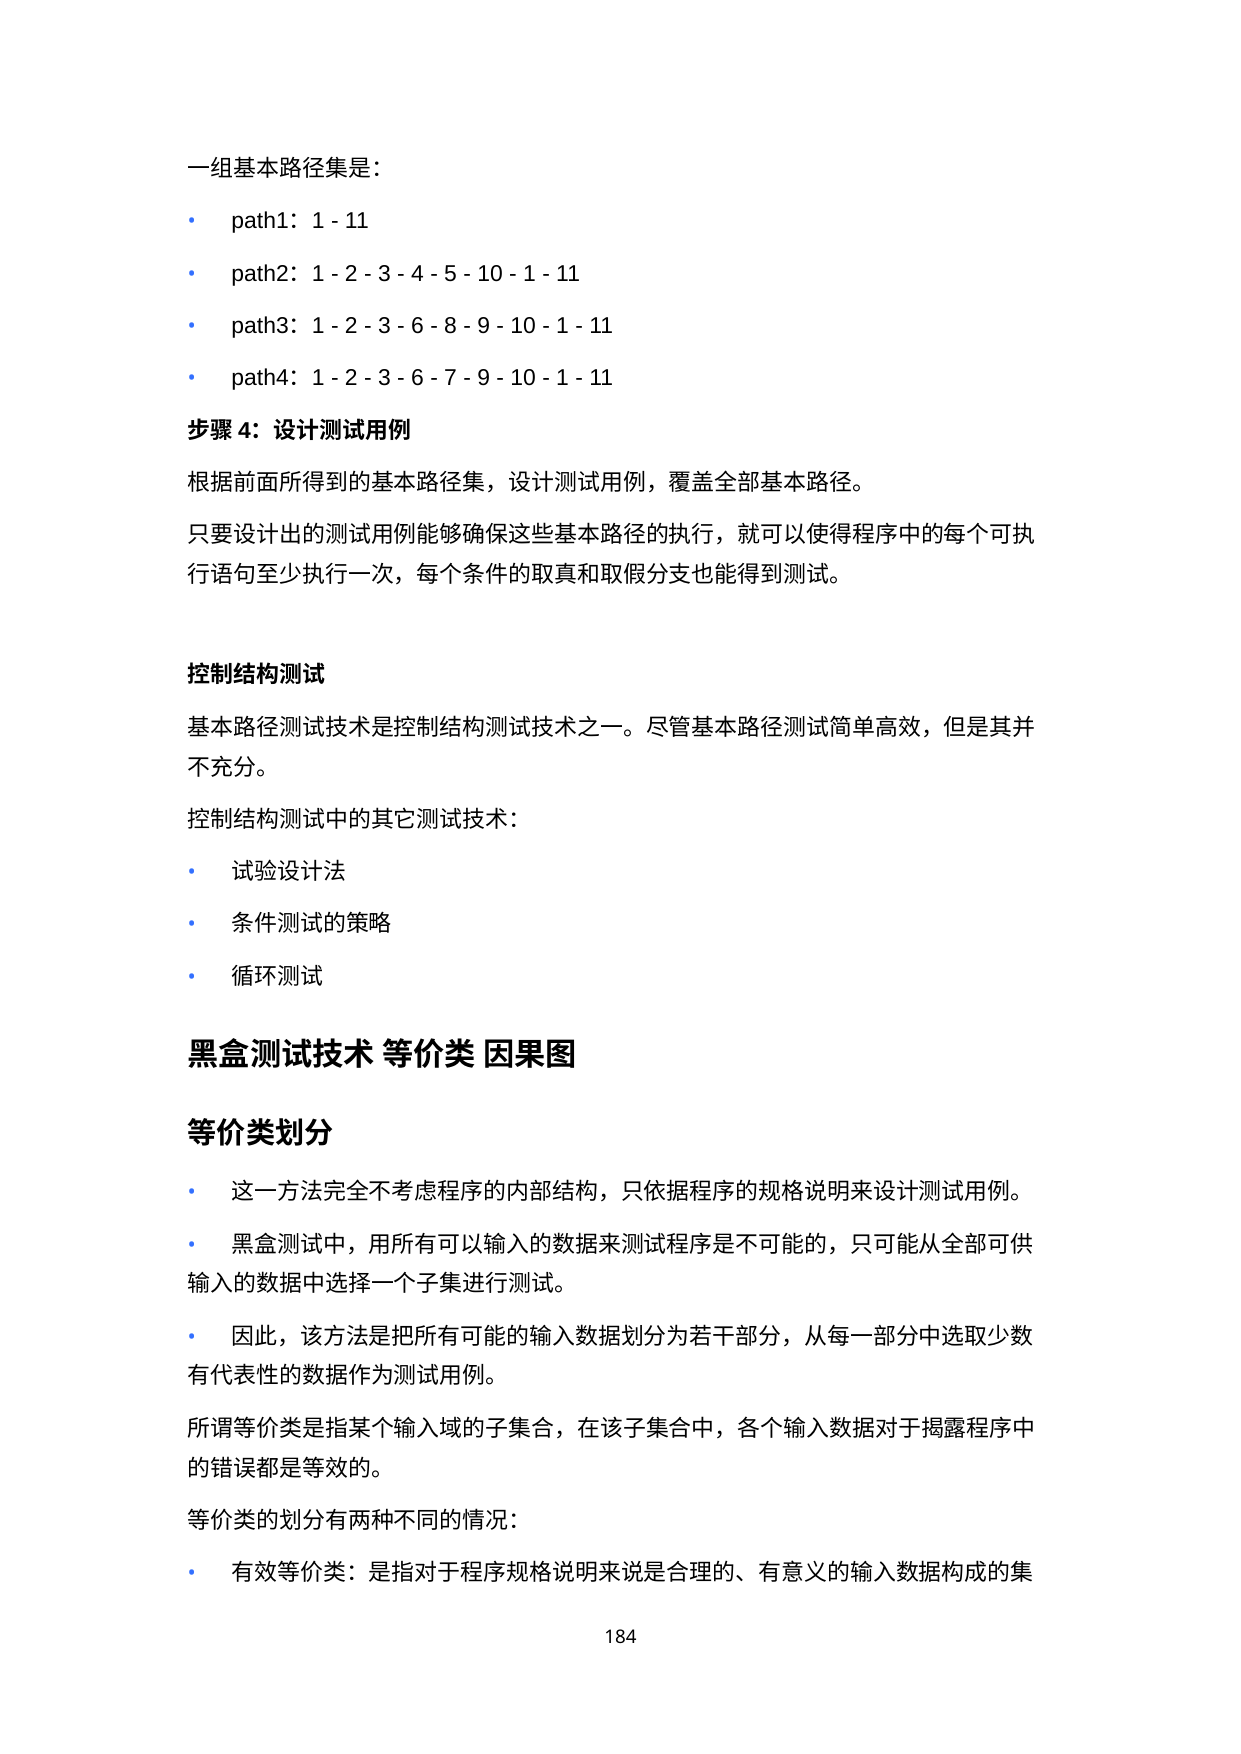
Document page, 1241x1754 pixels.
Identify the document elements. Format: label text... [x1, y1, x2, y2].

text 等价类的划分有两种不同的情况： [187, 1502, 1053, 1535]
text 只要设计出的测试用例能够确保这些基本路径的执行，就可以使得程序中的每个可执行语句至少执行一次，每个条件的取真和取假分支也能得到测试。 [187, 516, 1053, 589]
text 黑盒测试技术 等价类 因果图 [187, 1029, 1053, 1074]
text 基本路径测试技术是控制结构测试技术之一。尽管基本路径测试简单高效，但是其并不充分。 [187, 709, 1053, 782]
list path2：1 - 2 - 3 - 4 - 5 - 10 - 1 - 11 [187, 254, 1053, 288]
list 这一方法完全不考虑程序的内部结构，只依据程序的规格说明来设计测试用例。 [187, 1173, 1053, 1206]
list 条件测试的策略 [187, 905, 1053, 938]
text 等价类划分 [187, 1110, 1053, 1152]
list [187, 1554, 1053, 1587]
list path4：1 - 2 - 3 - 6 - 7 - 9 - 10 - 1 - 11 [187, 359, 1053, 392]
list 试验设计法 [187, 853, 1053, 886]
text 步骤4：设计测试用例 [187, 411, 1053, 445]
text 控制结构测试中的其它测试技术： [187, 801, 1053, 834]
list path1：1 - 11 [187, 202, 1053, 236]
list 循环测试 [187, 958, 1053, 991]
list 黑盒测试中，用所有可以输入的数据来测试程序是不可能的，只可能从全部可供输入的数据中选择一个子集进行测试。 [187, 1225, 1053, 1298]
text 控制结构测试 [187, 656, 1053, 689]
list 因此，该方法是把所有可能的输入数据划分为若干部分，从每一部分中选取少数有代表性的数据作为测试用例。 [187, 1317, 1053, 1391]
text 根据前面所得到的基本路径集，设计测试用例，覆盖全部基本路径。 [187, 464, 1053, 497]
text 所谓等价类是指某个输入域的子集合，在该子集合中，各个输入数据对于揭露程序中的错误都是等效的。 [187, 1409, 1053, 1483]
text 一组基本路径集是： [187, 150, 1053, 183]
list path3：1 - 2 - 3 - 6 - 8 - 9 - 10 - 1 - 11 [187, 307, 1053, 340]
